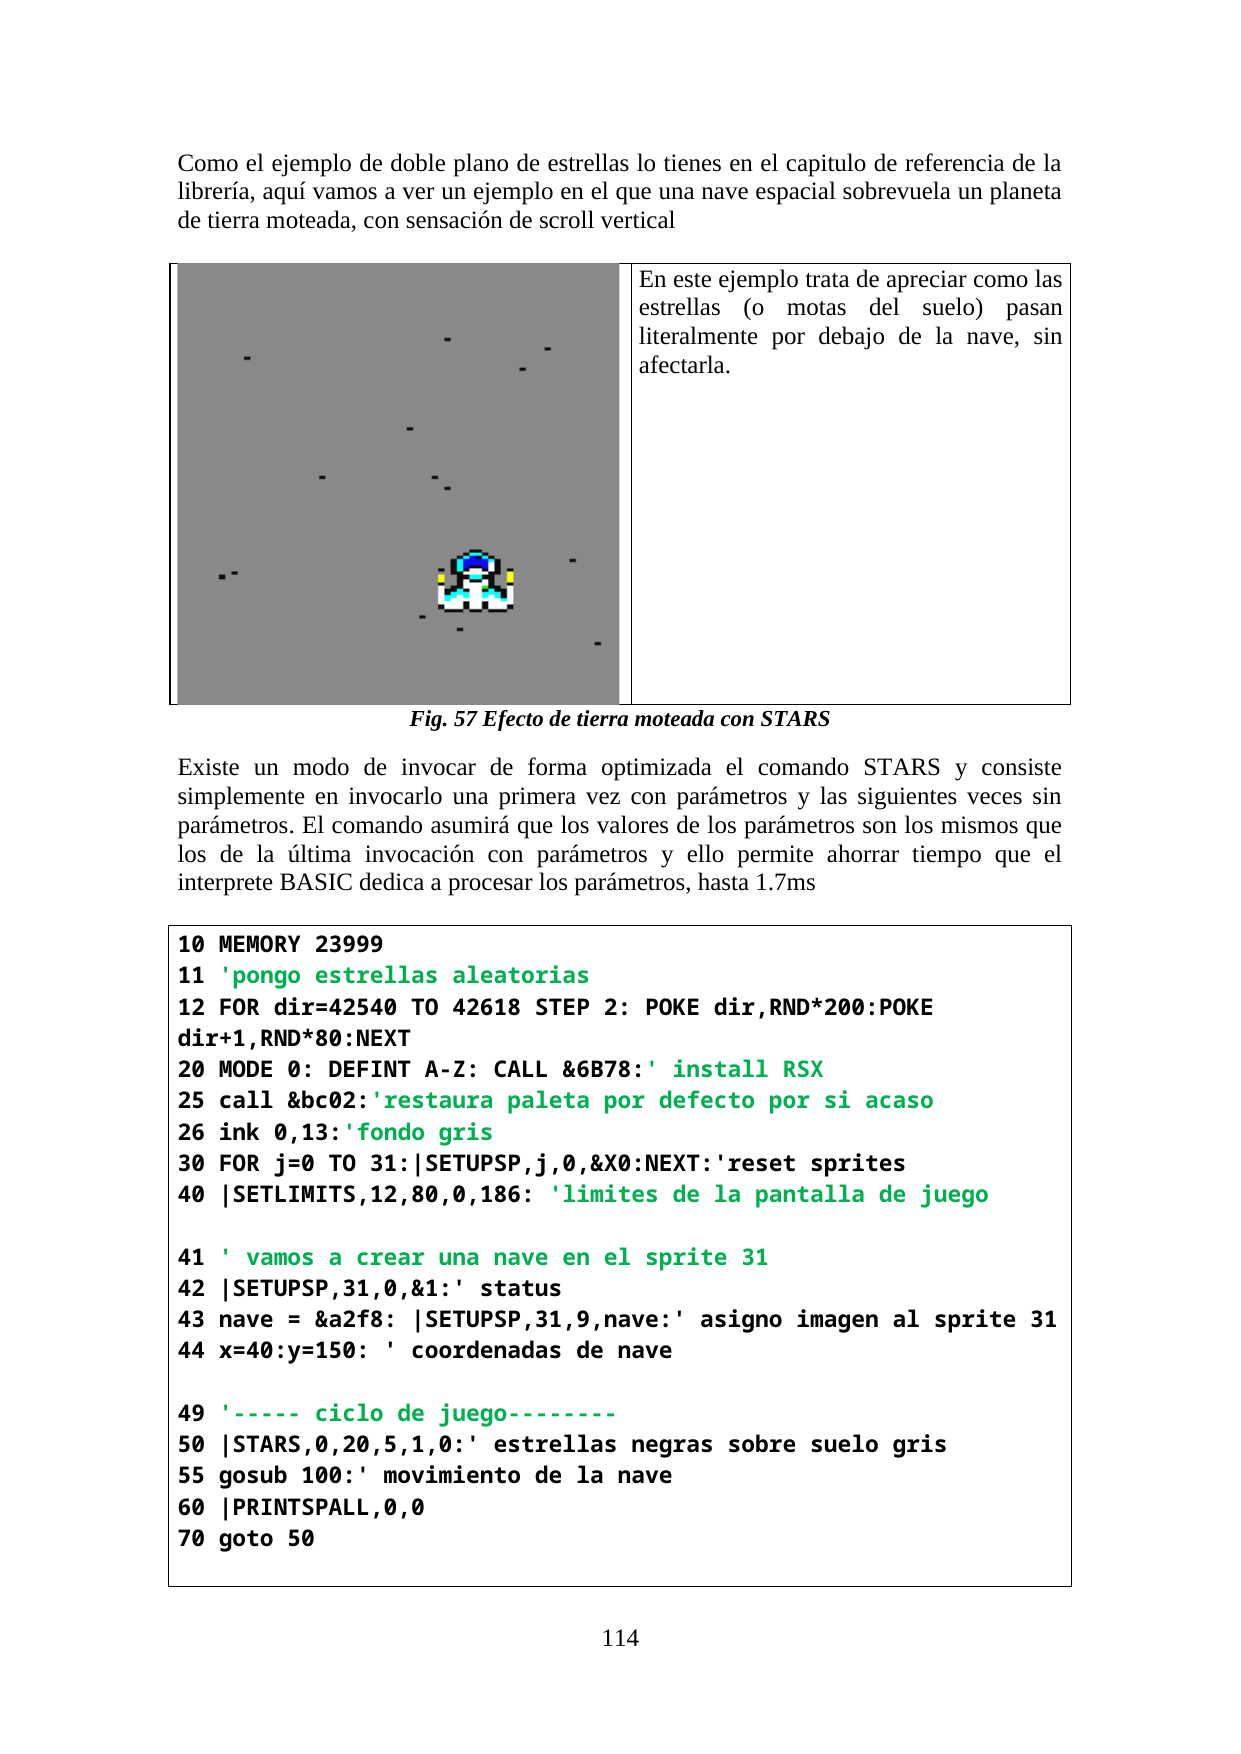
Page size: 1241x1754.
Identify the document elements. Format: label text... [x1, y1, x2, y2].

text 41 ' vamos a crear una nave en el sprite 31 [177, 1241, 1063, 1272]
text 50 |STARS,0,20,5,1,0:' estrellas negras sobre suelo gris [177, 1428, 1063, 1459]
text 44 x=40:y=150: ' coordenadas de nave [177, 1334, 1063, 1366]
picture [177, 263, 620, 705]
text 60 |PRINTSPALL,0,0 [177, 1491, 1063, 1522]
text 43 nave = &a2f8: |SETUPSP,31,9,nave:' asigno imagen al sprite 31 [177, 1303, 1063, 1334]
text 30 FOR j=0 TO 31:|SETUPSP,j,0,&X0:NEXT:'reset sprites [177, 1147, 1063, 1178]
text 70 goto 50 [177, 1522, 1063, 1553]
text 12 FOR dir=42540 TO 42618 STEP 2: POKE dir,RND*200:POKE dir+1,RND*80:NEXT [177, 991, 1063, 1053]
text 40 |SETLIMITS,12,80,0,186: 'limites de la pantalla de juego [177, 1178, 1063, 1209]
text 10 MEMORY 23999 [169, 926, 1071, 959]
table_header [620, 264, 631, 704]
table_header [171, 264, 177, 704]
text Como el ejemplo de doble plano de estrellas lo tienes en el capitulo de referencia de la librería, aquí vamos a ver un ejemplo en el que una nave espacial sobrevuela un planeta de tierra moteada, con sensación de scroll vertical [177, 148, 1063, 234]
text Existe un modo de invocar de forma optimizada el comando STARS y consiste simplemente en invocarlo una primera vez con parámetros y las siguientes veces sin parámetros. El comando asumirá que los valores de los parámetros son los mismos que los de la última invocación con parámetros y ello permite ahorrar tiempo que el interprete BASIC dedica a procesar los parámetros, hasta 1.7ms [177, 752, 1063, 896]
text 25 call &bc02:'restaura paleta por defecto por si acaso [177, 1084, 1063, 1116]
text 49 '----- ciclo de juego-------- [177, 1397, 1063, 1428]
text 26 ink 0,13:'fondo gris [177, 1116, 1063, 1147]
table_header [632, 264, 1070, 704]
text 42 |SETUPSP,31,0,&1:' status [177, 1272, 1063, 1303]
text Fig. 57 Efecto de tierra moteada con STARS [177, 705, 1063, 732]
text 20 MODE 0: DEFINT A-Z: CALL &6B78:' install RSX [177, 1053, 1063, 1084]
text 55 gosub 100:' movimiento de la nave [177, 1459, 1063, 1491]
text 11 'pongo estrellas aleatorias [177, 959, 1063, 991]
